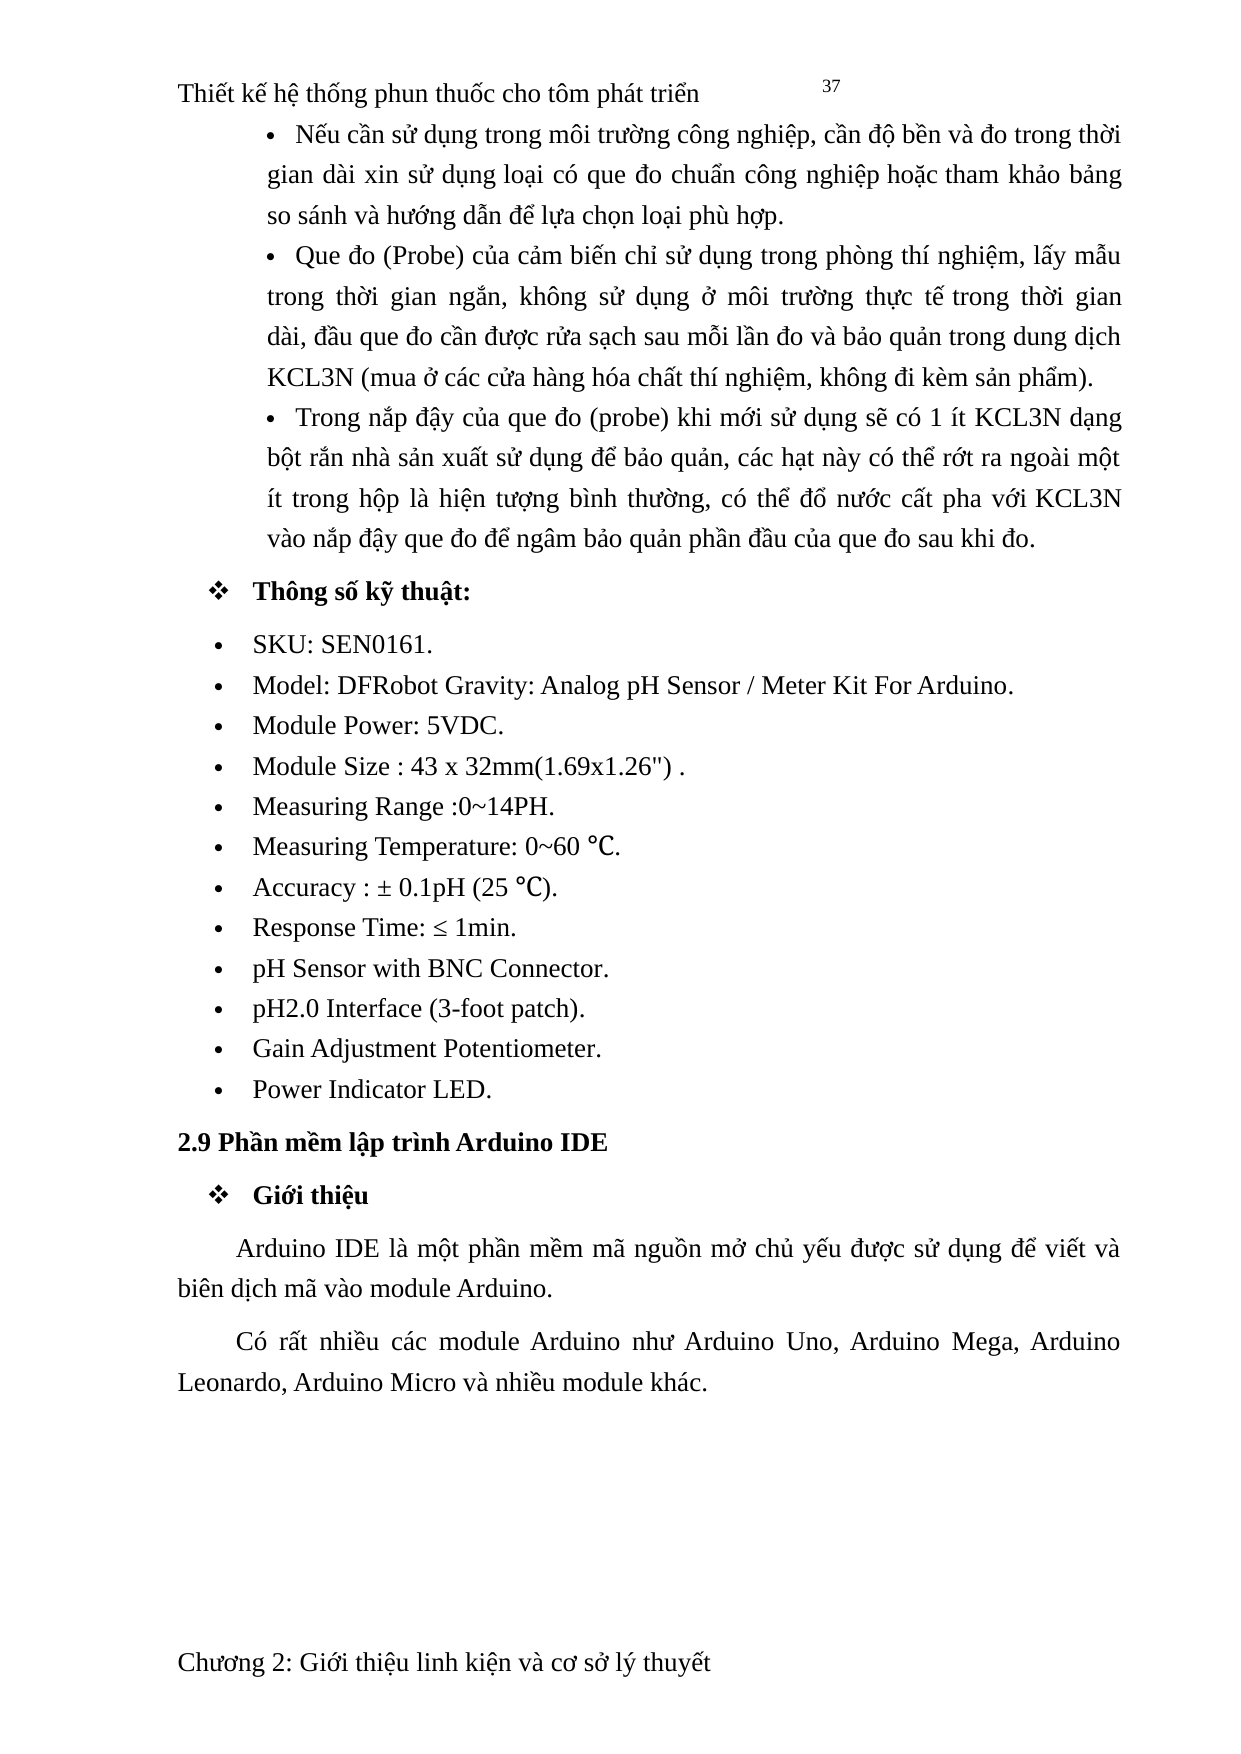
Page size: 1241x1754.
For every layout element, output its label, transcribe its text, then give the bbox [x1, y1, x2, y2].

list Accuracy : ± 0.1pH (25 ℃). [215, 871, 1122, 902]
list Nếu cần sử dụng trong môi trường công nghiệp, cần độ bền và đo trong thời gian dài xin sử dụng loại có que đo chuẩn công nghiệp hoặc tham khảo bảng so sánh và hướng dẫn để lựa chọn loại phù hợp. [267, 118, 1122, 230]
list Response Time: ≤ 1min. [215, 911, 1122, 942]
list Gain Adjustment Potentiometer. [215, 1032, 1122, 1064]
subtitle 2.9 Phần mềm lập trình Arduino IDE [177, 1126, 1122, 1157]
list Trong nắp đậy của que đo (probe) khi mới sử dụng sẽ có 1 ít KCL3N dạng bột rắn nhà sản xuất sử dụng để bảo quản, các hạt này có thể rớt ra ngoài một ít trong hộp là hiện tượng bình thường, có thể đổ nước cất pha với KCL3N vào nắp đậy que đo để ngâm bảo quản phần đầu của que đo sau khi đo. [267, 401, 1122, 553]
list Module Power: 5VDC. [215, 709, 1122, 740]
list Measuring Temperature: 0~60 ℃. [215, 830, 1122, 862]
list Module Size : 43 x 32mm(1.69x1.26") . [215, 749, 1122, 781]
list pH Sensor with BNC Connector. [215, 952, 1122, 983]
list Measuring Range :0~14PH. [215, 790, 1122, 821]
list pH2.0 Interface (3-foot patch). [215, 992, 1122, 1023]
list Power Indicator LED. [215, 1073, 1122, 1104]
list Giới thiệu [206, 1179, 1122, 1210]
text Arduino IDE là một phần mềm mã nguồn mở chủ yếu được sử dụng để viết và biên dịch mã vào module Arduino. [177, 1232, 1122, 1303]
list Thông số kỹ thuật: [206, 575, 1122, 606]
list Model: DFRobot Gravity: Analog pH Sensor / Meter Kit For Arduino. [215, 669, 1122, 700]
text Có rất nhiều các module Arduino như Arduino Uno, Arduino Mega, Arduino Leonardo, Arduino Micro và nhiều module khác. [177, 1325, 1122, 1397]
list Que đo (Probe) của cảm biến chỉ sử dụng trong phòng thí nghiệm, lấy mẫu trong thời gian ngắn, không sử dụng ở môi trường thực tế trong thời gian dài, đầu que đo cần được rửa sạch sau mỗi lần đo và bảo quản trong dung dịch KCL3N (mua ở các cửa hàng hóa chất thí nghiệm, không đi kèm sản phẩm). [267, 239, 1122, 392]
list SKU: SEN0161. [215, 628, 1122, 659]
